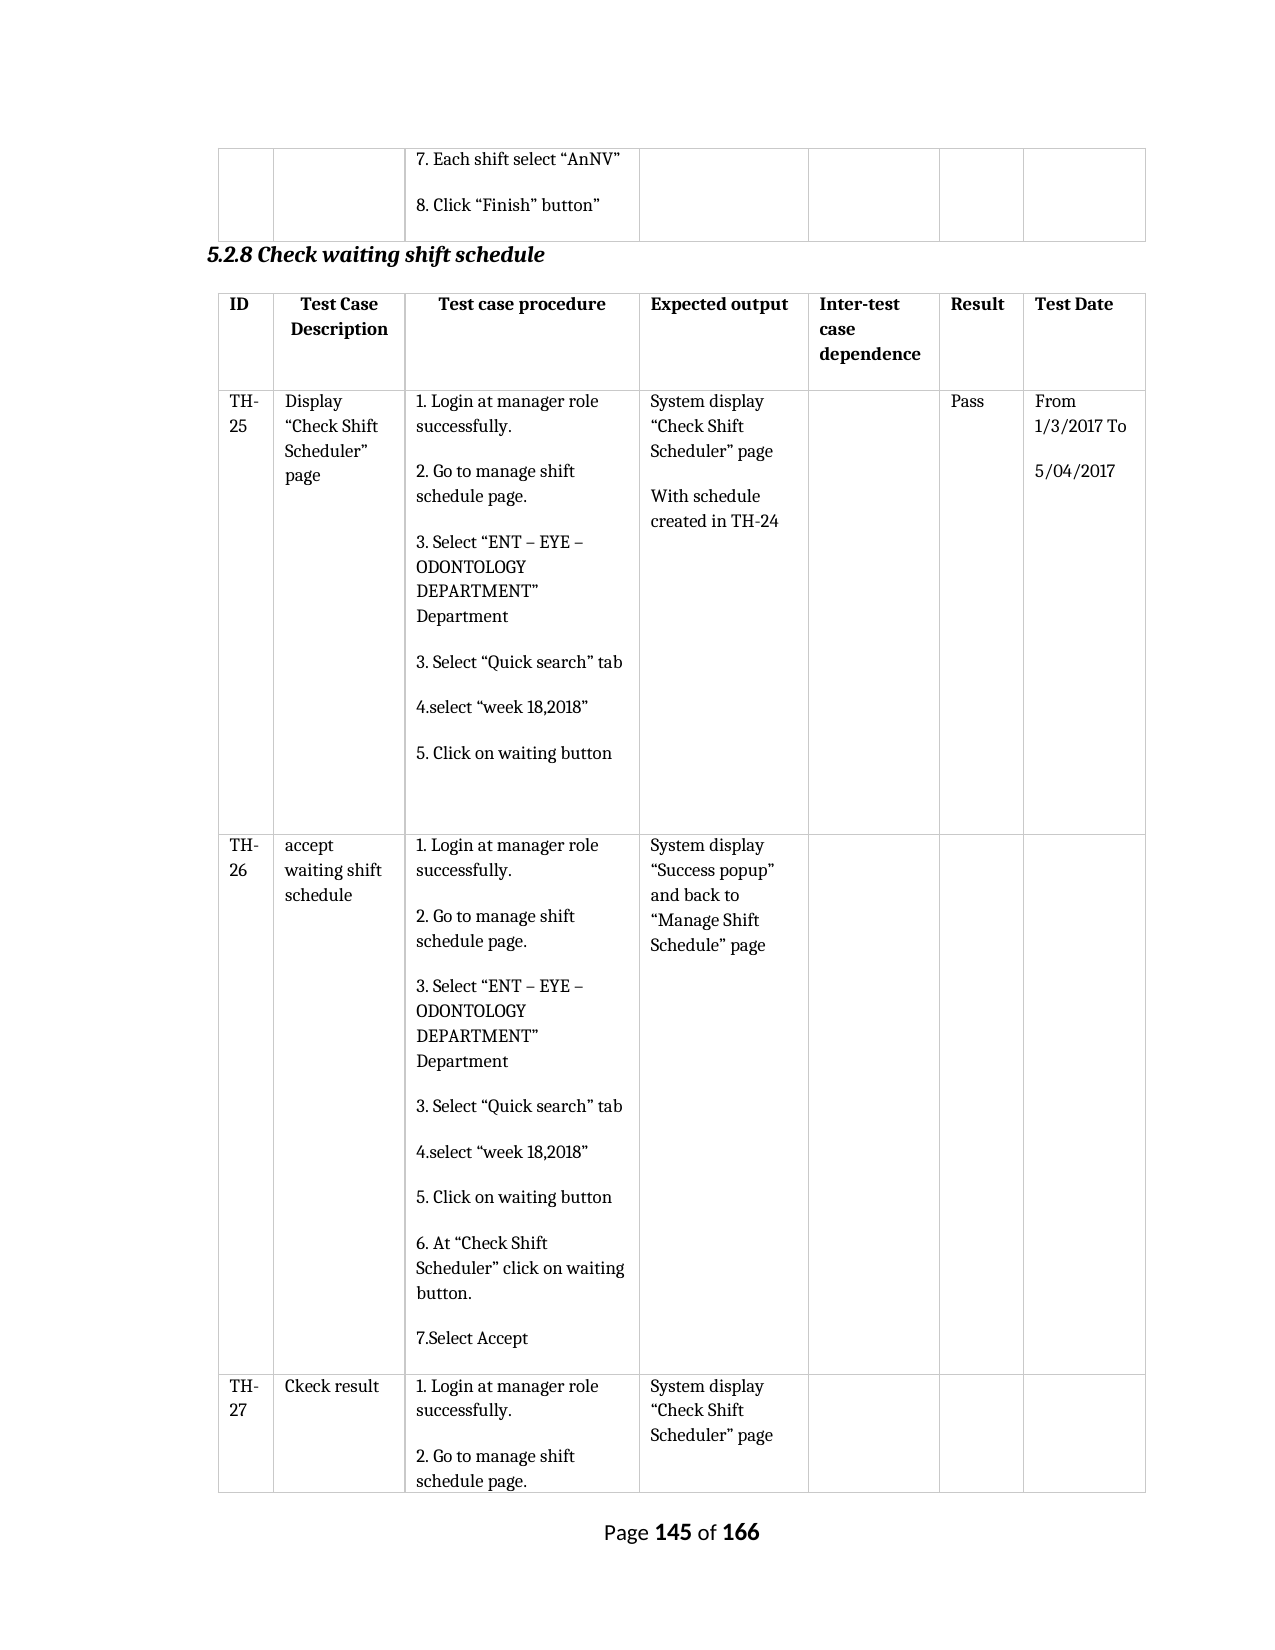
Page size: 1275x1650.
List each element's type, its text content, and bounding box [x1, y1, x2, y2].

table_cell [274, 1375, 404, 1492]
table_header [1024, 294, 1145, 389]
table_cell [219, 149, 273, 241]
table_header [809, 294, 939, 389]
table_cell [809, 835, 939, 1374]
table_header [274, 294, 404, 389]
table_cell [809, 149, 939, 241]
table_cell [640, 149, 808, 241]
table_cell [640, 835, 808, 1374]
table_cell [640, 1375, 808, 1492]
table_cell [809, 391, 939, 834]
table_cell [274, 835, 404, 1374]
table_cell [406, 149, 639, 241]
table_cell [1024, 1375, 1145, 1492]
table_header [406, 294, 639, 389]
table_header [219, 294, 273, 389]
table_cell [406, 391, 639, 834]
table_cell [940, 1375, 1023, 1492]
text 5.2.8 Check waiting shift schedule [207, 242, 1157, 268]
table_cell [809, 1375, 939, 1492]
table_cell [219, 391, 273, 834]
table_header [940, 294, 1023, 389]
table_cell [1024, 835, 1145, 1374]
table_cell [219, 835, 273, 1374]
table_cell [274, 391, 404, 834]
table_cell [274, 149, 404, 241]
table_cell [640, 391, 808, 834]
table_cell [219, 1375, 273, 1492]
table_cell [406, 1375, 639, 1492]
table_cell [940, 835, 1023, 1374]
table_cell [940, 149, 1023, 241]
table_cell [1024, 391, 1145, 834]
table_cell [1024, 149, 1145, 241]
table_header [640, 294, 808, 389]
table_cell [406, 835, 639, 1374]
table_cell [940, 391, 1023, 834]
